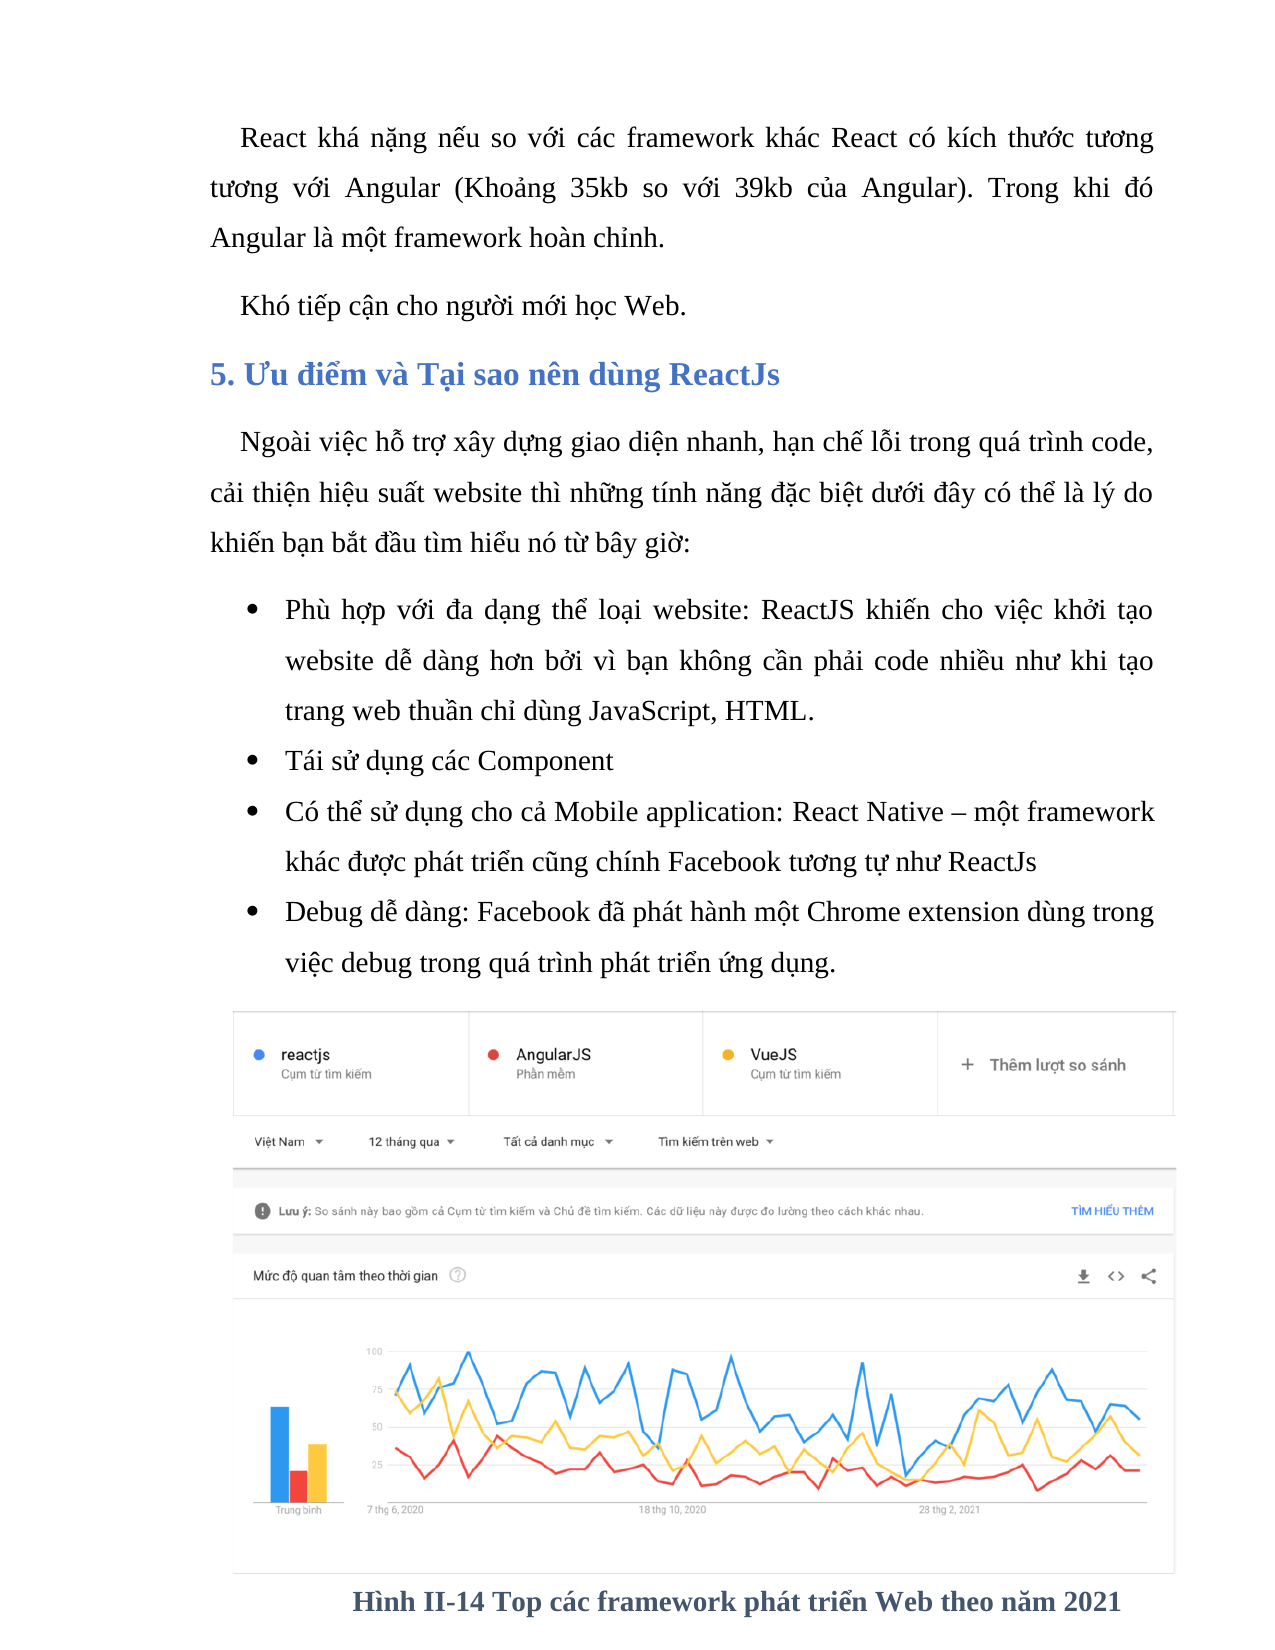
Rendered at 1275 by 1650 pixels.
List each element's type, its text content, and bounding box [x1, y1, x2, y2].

text Ngoài việc hỗ trợ xây dựng giao diện nhanh, hạn chế lỗi trong quá trình code, cải thiện hiệu suất website thì những tính năng đặc biệt dưới đây có thể là lý do khiến bạn bắt đầu tìm hiểu nó từ bây giờ: [210, 424, 1155, 559]
list Có thể sử dụng cho cả Mobile application: React Native – một framework khác được phát triển cũng chính Facebook tương tự như ReactJs [247, 794, 1155, 878]
text React khá nặng nếu so với các framework khác React có kích thước tương tương với Angular (Khoảng 35kb so với 39kb của Angular). Trong khi đó Angular là một framework hoàn chỉnh. [210, 120, 1155, 254]
list Debug dễ dàng: Facebook đã phát hành một Chrome extension dùng trong việc debug trong quá trình phát triển ứng dụng. [247, 894, 1155, 978]
list Tái sử dụng các Component [247, 743, 1155, 777]
subtitle Ưu điểm và Tại sao nên dùng ReactJs [210, 354, 1155, 393]
text Khó tiếp cận cho người mới học Web. [210, 288, 1155, 321]
picture [232, 1011, 1177, 1574]
list Phù hợp với đa dạng thể loại website: ReactJS khiến cho việc khởi tạo website dễ dàng hơn bởi vì bạn không cần phải code nhiều như khi tạo trang web thuần chỉ dùng JavaScript, HTML. [247, 592, 1155, 726]
